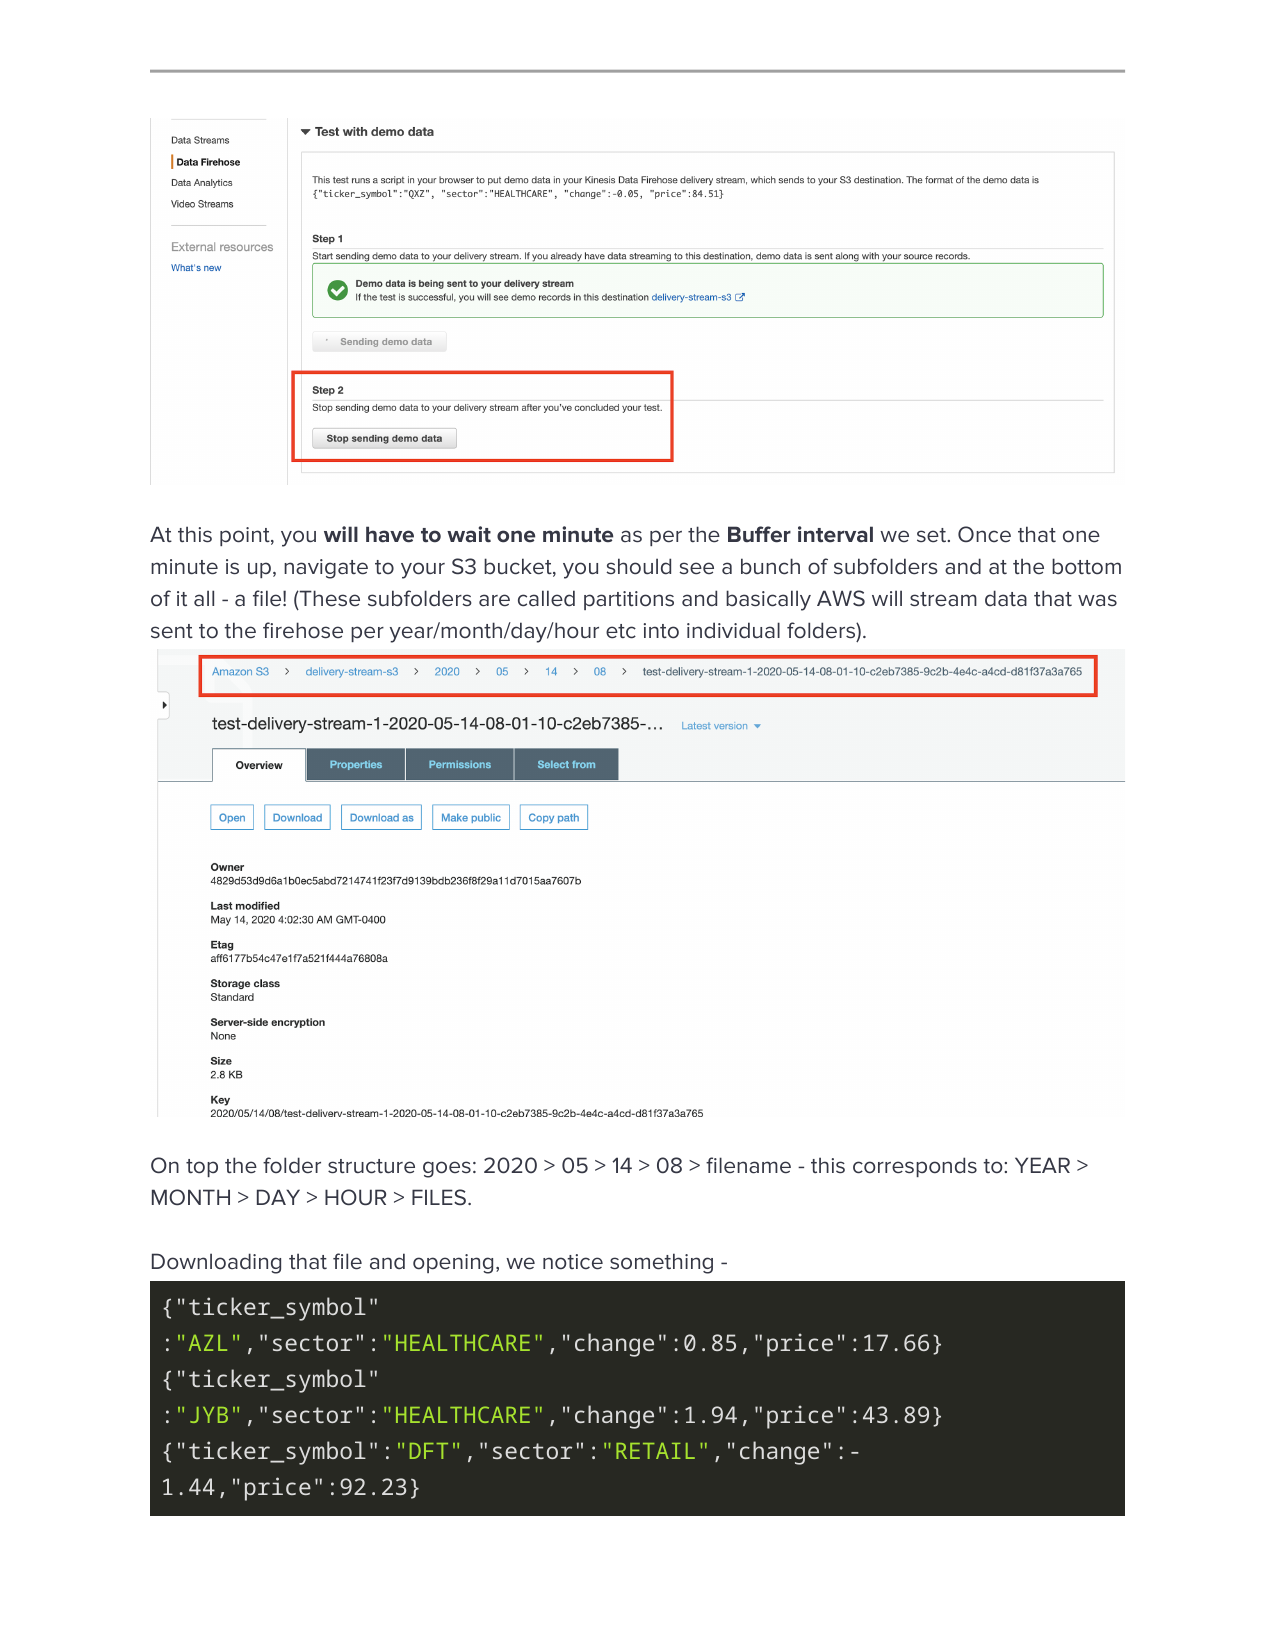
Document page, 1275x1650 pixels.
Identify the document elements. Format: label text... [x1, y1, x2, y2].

text At this point, you will have to wait one minute as per the Buffer interval we set. Once that one minute is up, navigate to your S3 bucket, you should see a bunch of subfolders and at the bottom of it all - a file! (These subfolders are called partitions and basically AWS will stream data that was sent to the firehose per year/month/day/hour etc into individual folders). [150, 521, 1125, 645]
text Downloading that file and opening, we notice something - [150, 1249, 1125, 1277]
picture [150, 118, 1125, 485]
picture [150, 649, 1125, 1117]
table_header {"ticker_symbol":"AZL","sector":"HEALTHCARE","change":0.85,"price":17.66}{"ticker_symbol":"JYB","sector":"HEALTHCARE","change":1.94,"price":43.89}{"ticker_symbol":"DFT","sector":"RETAIL","change":-1.44,"price":92.23} [150, 1281, 1125, 1516]
text On top the folder structure goes: 2020 > 05 > 14 > 08 > filename - this corresponds to: YEAR > MONTH > DAY > HOUR > FILES. [150, 1152, 1125, 1212]
